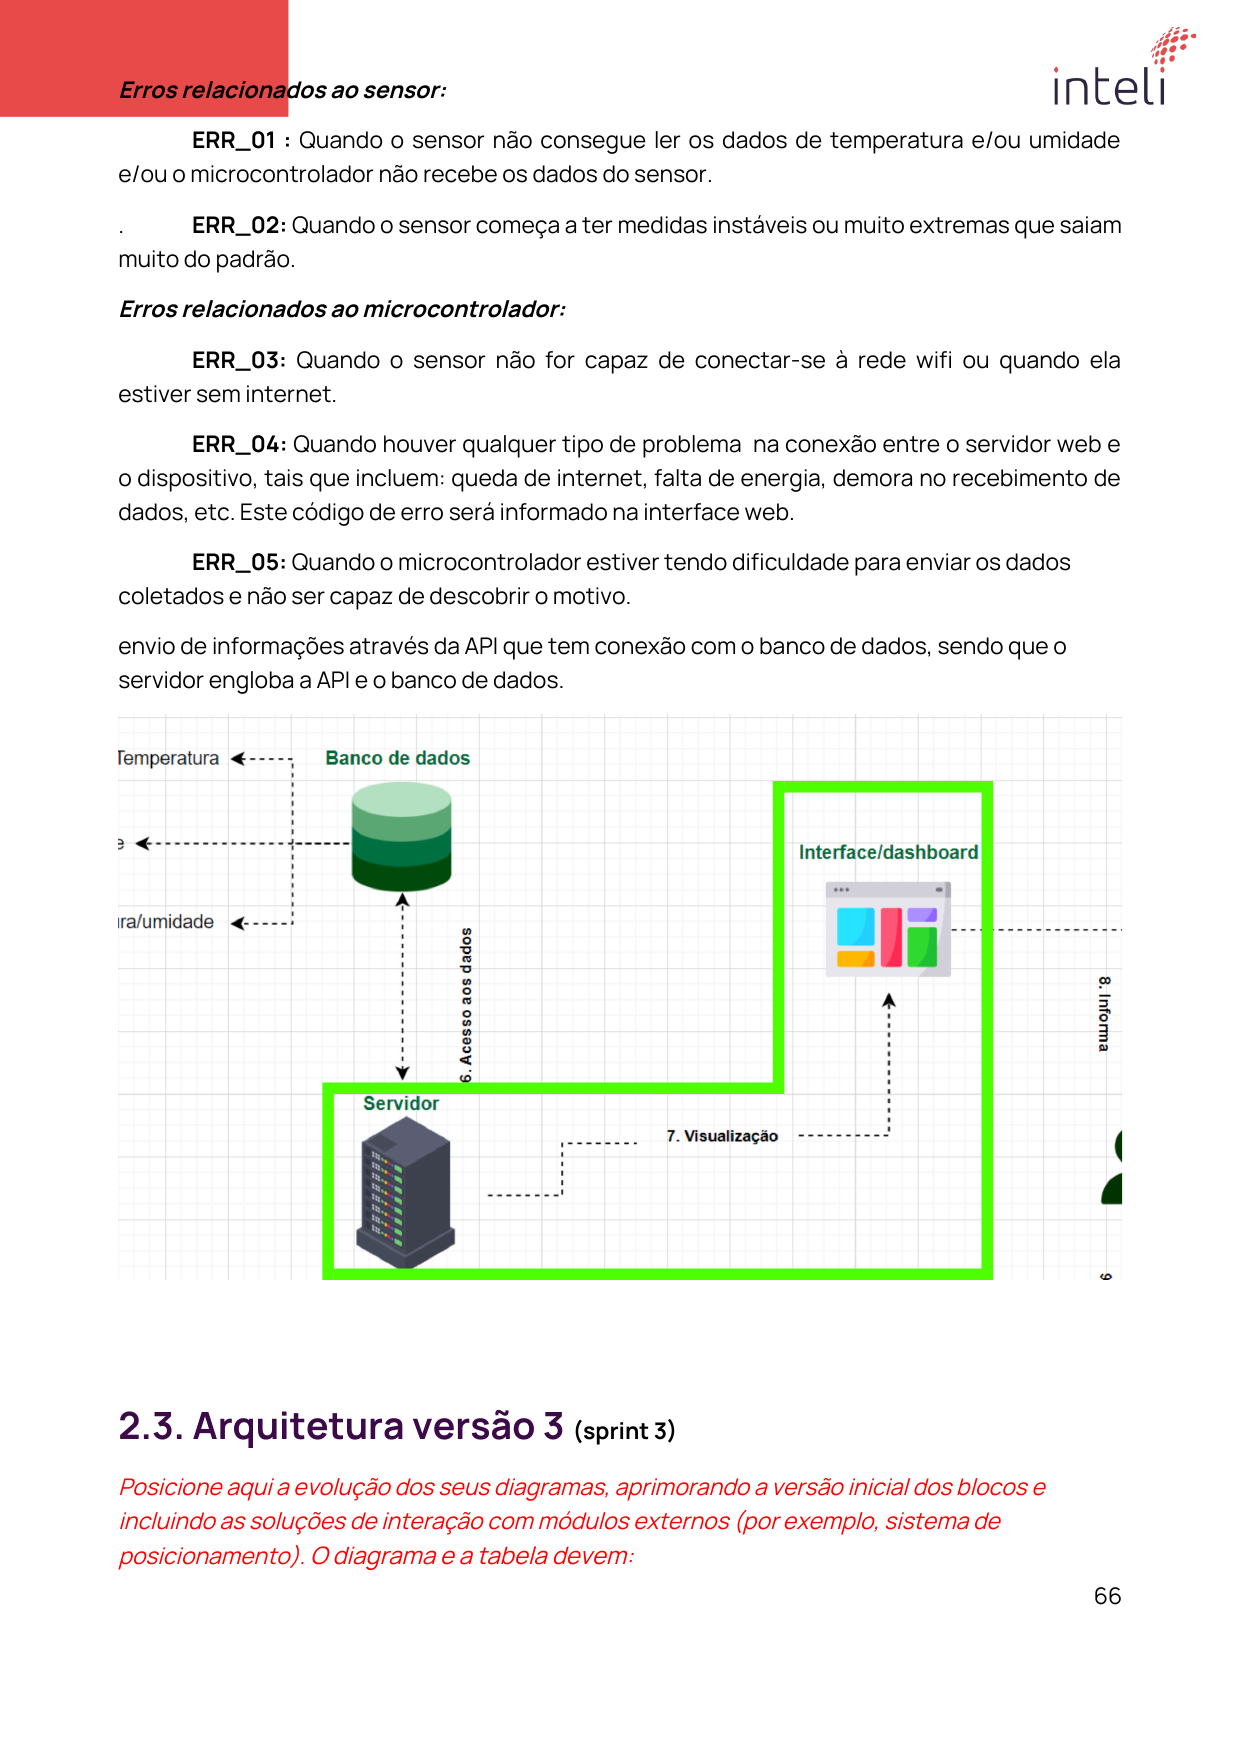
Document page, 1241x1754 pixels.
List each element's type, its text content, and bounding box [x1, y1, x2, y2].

picture [1054, 27, 1197, 105]
picture [0, 0, 289, 117]
subtitle 2.3. Arquitetura versão 3 (sprint 3) [118, 1399, 1122, 1451]
text Posicione aqui a evolução dos seus diagramas, aprimorando a versão inicial dos blocos e incluindo as soluções de interação com módulos externos (por exemplo, sistema de posicionamento). O diagrama e a tabela devem: [118, 1471, 1122, 1572]
picture [118, 714, 1123, 1280]
text De acordo com a figura abaixo, na área que está marcada em verde temos o visual de como vai funcionar a interface de controle no servidor. Neste caso, o usuário terá acesso aos dados do servidor por meio da interface web e também poderá visualizar a situação de cada dispositivo por meio do dashboard disponível na interface, assim como fazer requisições para envio de informações através da API que tem conexão com o banco de dados, sendo que o servidor engloba a API e o banco de dados. [118, 630, 1122, 695]
